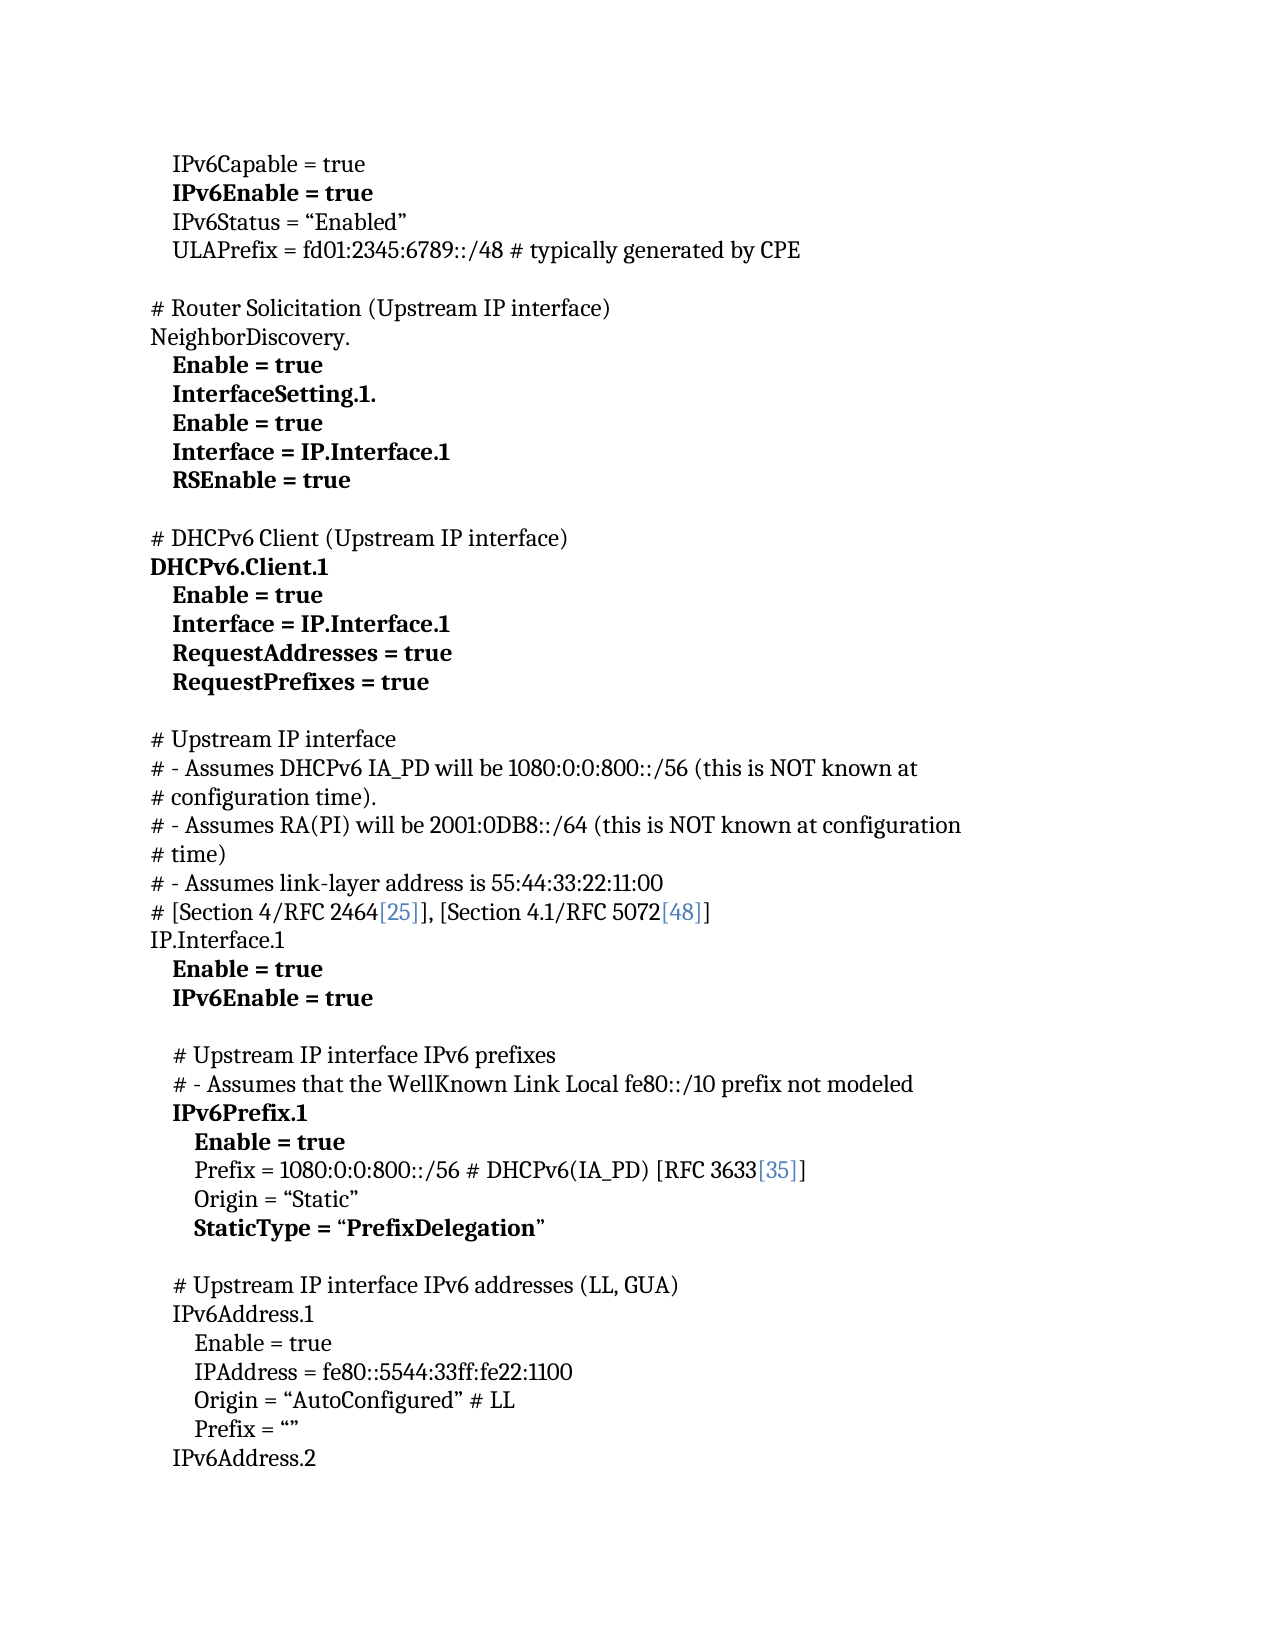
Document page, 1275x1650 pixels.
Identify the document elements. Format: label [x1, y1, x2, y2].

text [150, 150, 1125, 1472]
